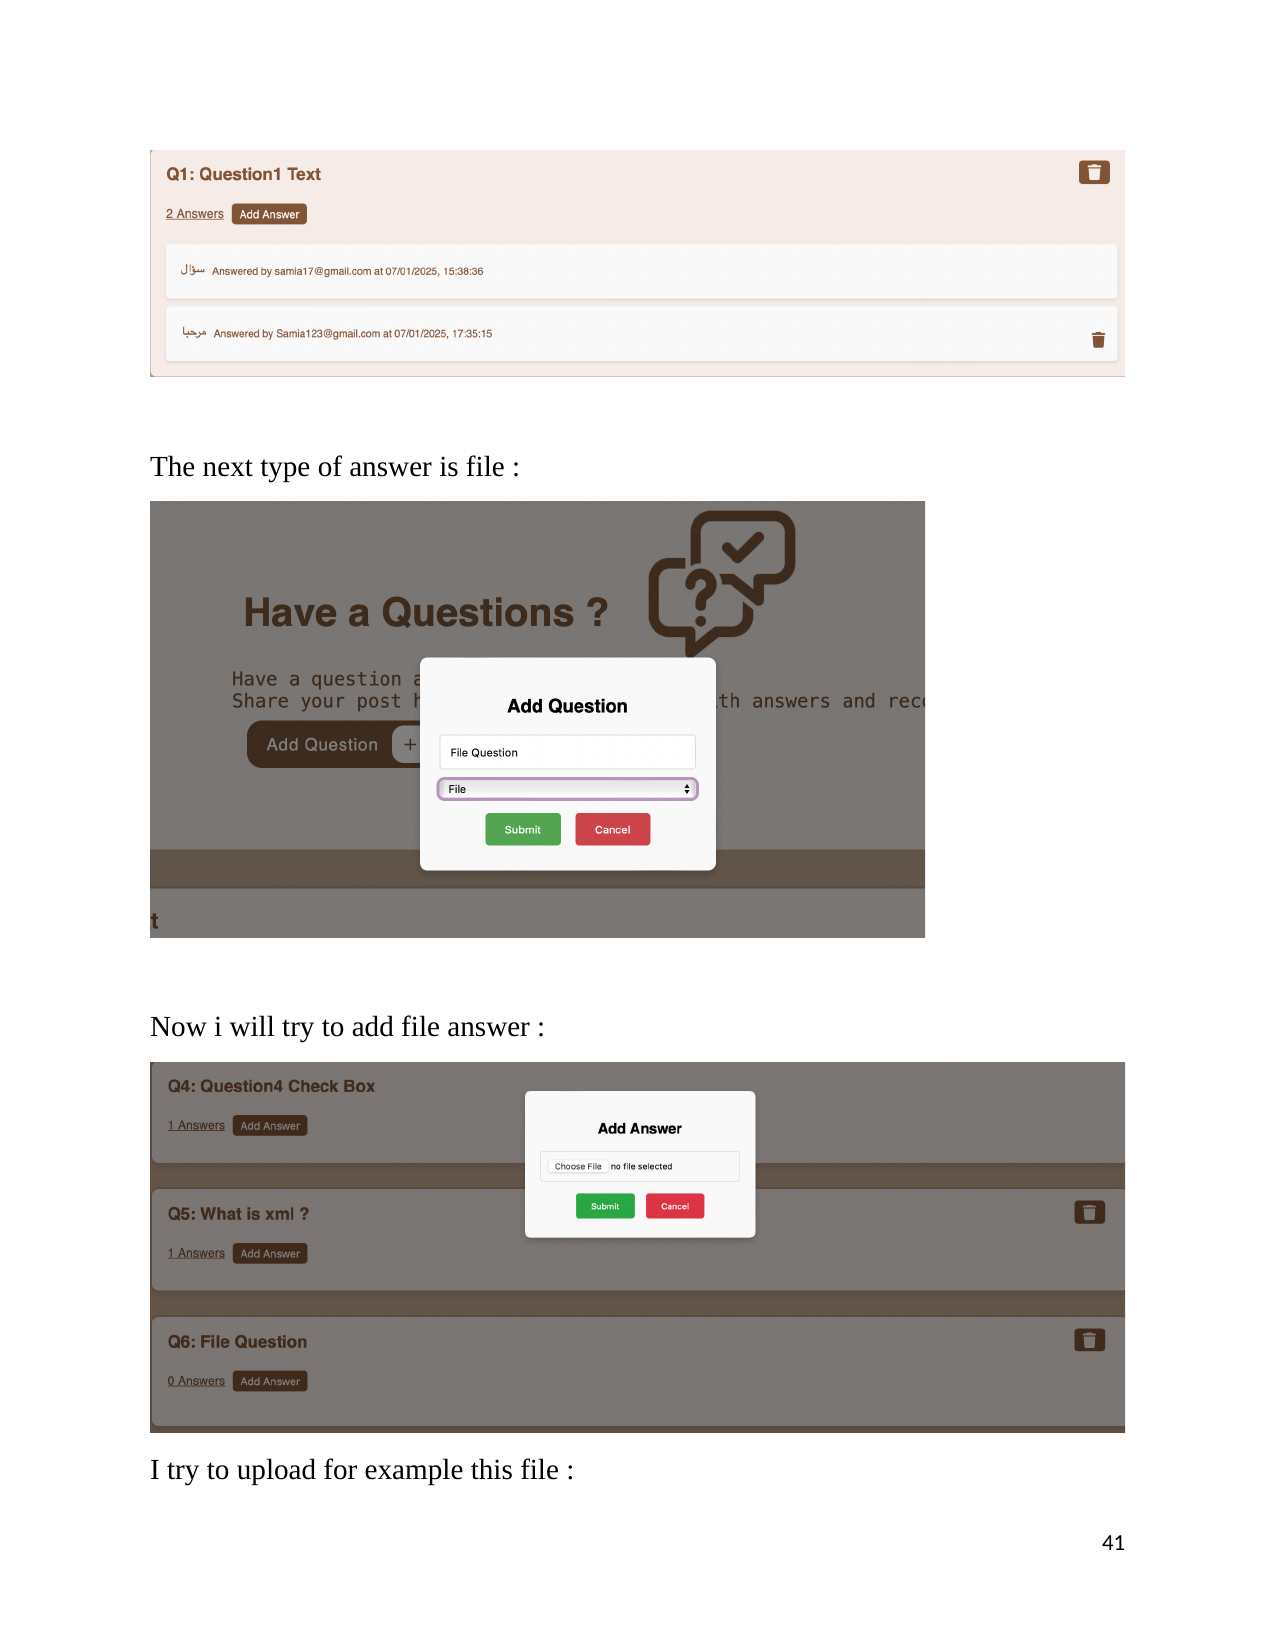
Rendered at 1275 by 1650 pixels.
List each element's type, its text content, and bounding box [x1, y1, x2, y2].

text Now i will try to add file answer : [150, 1009, 1125, 1043]
picture [150, 501, 926, 938]
picture [150, 1062, 1125, 1433]
text I try to upload for example this file : [150, 1452, 1125, 1485]
text The next type of answer is file : [150, 449, 1125, 482]
picture [150, 150, 1125, 377]
